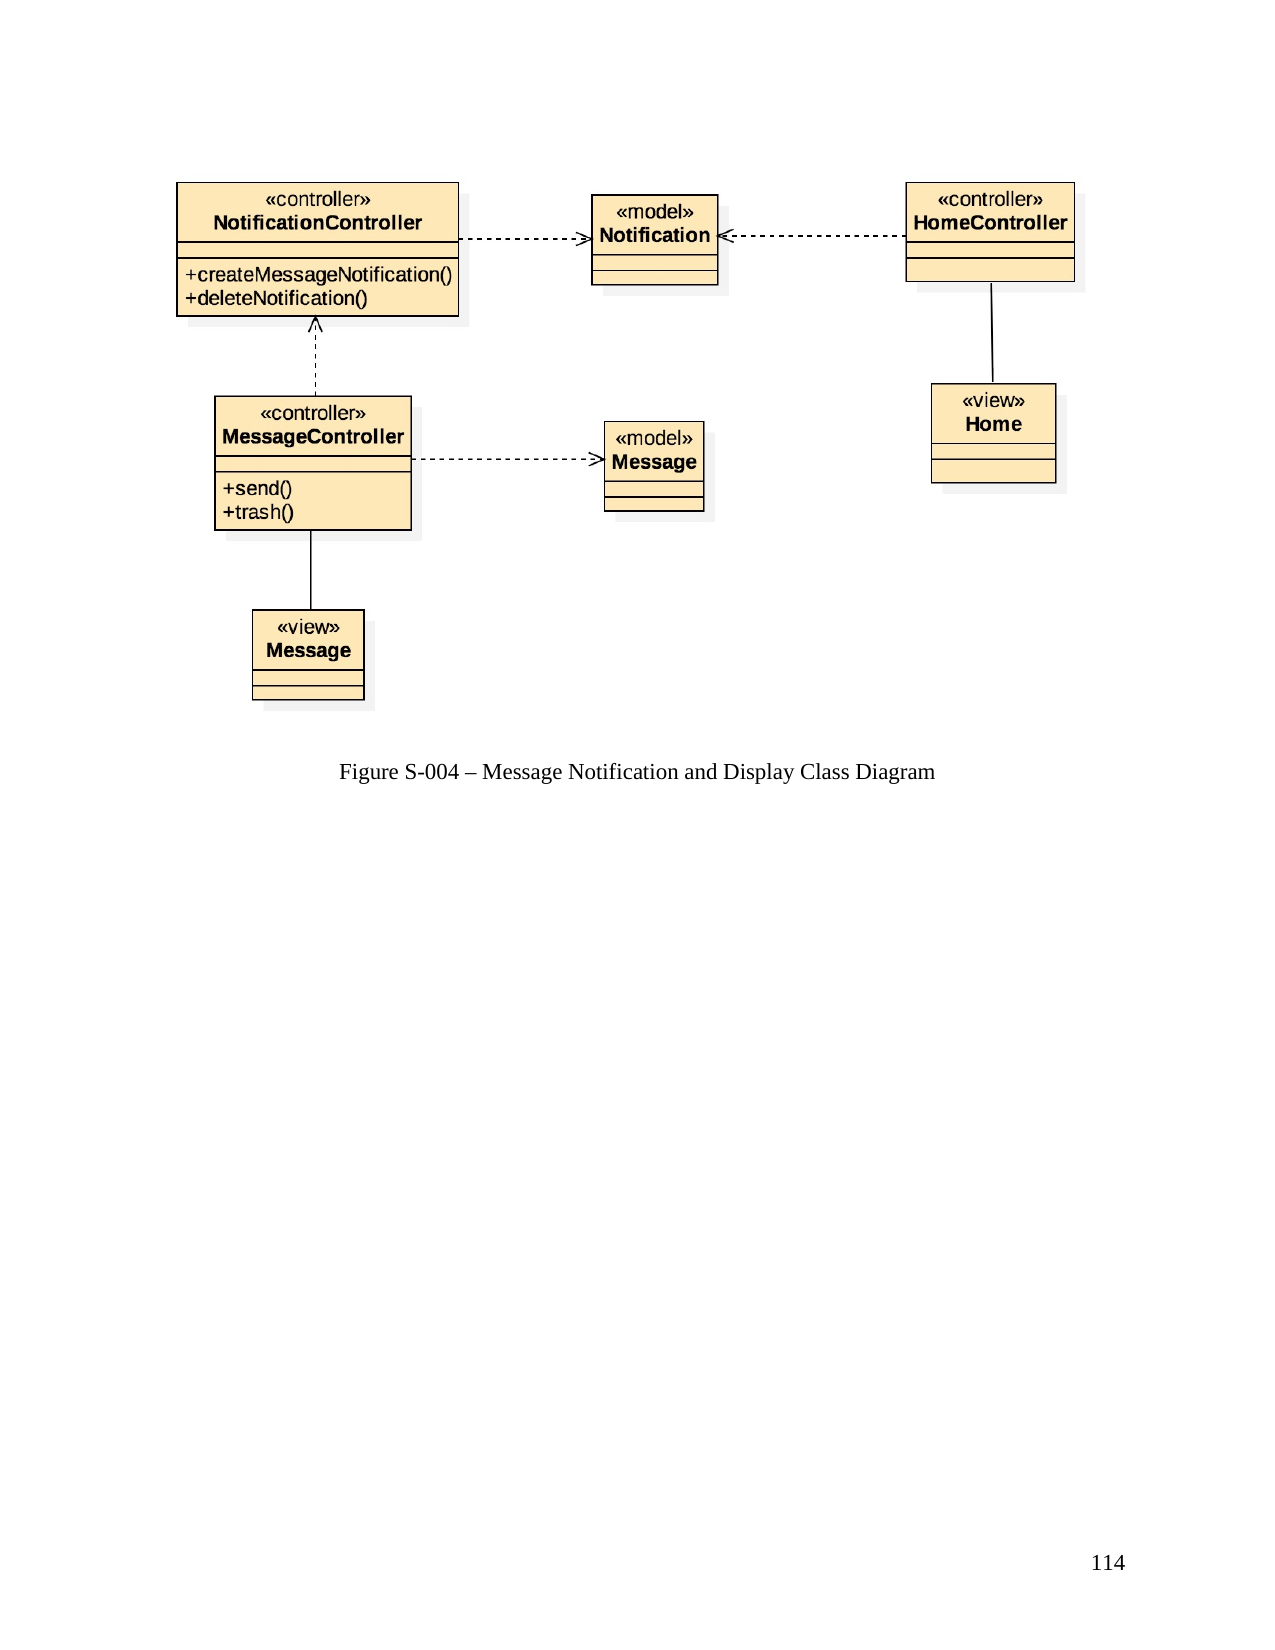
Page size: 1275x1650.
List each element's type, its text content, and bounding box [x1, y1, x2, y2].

text Figure S-004 – Message Notification and Display Class Diagram [150, 758, 1125, 784]
picture [150, 150, 1125, 745]
